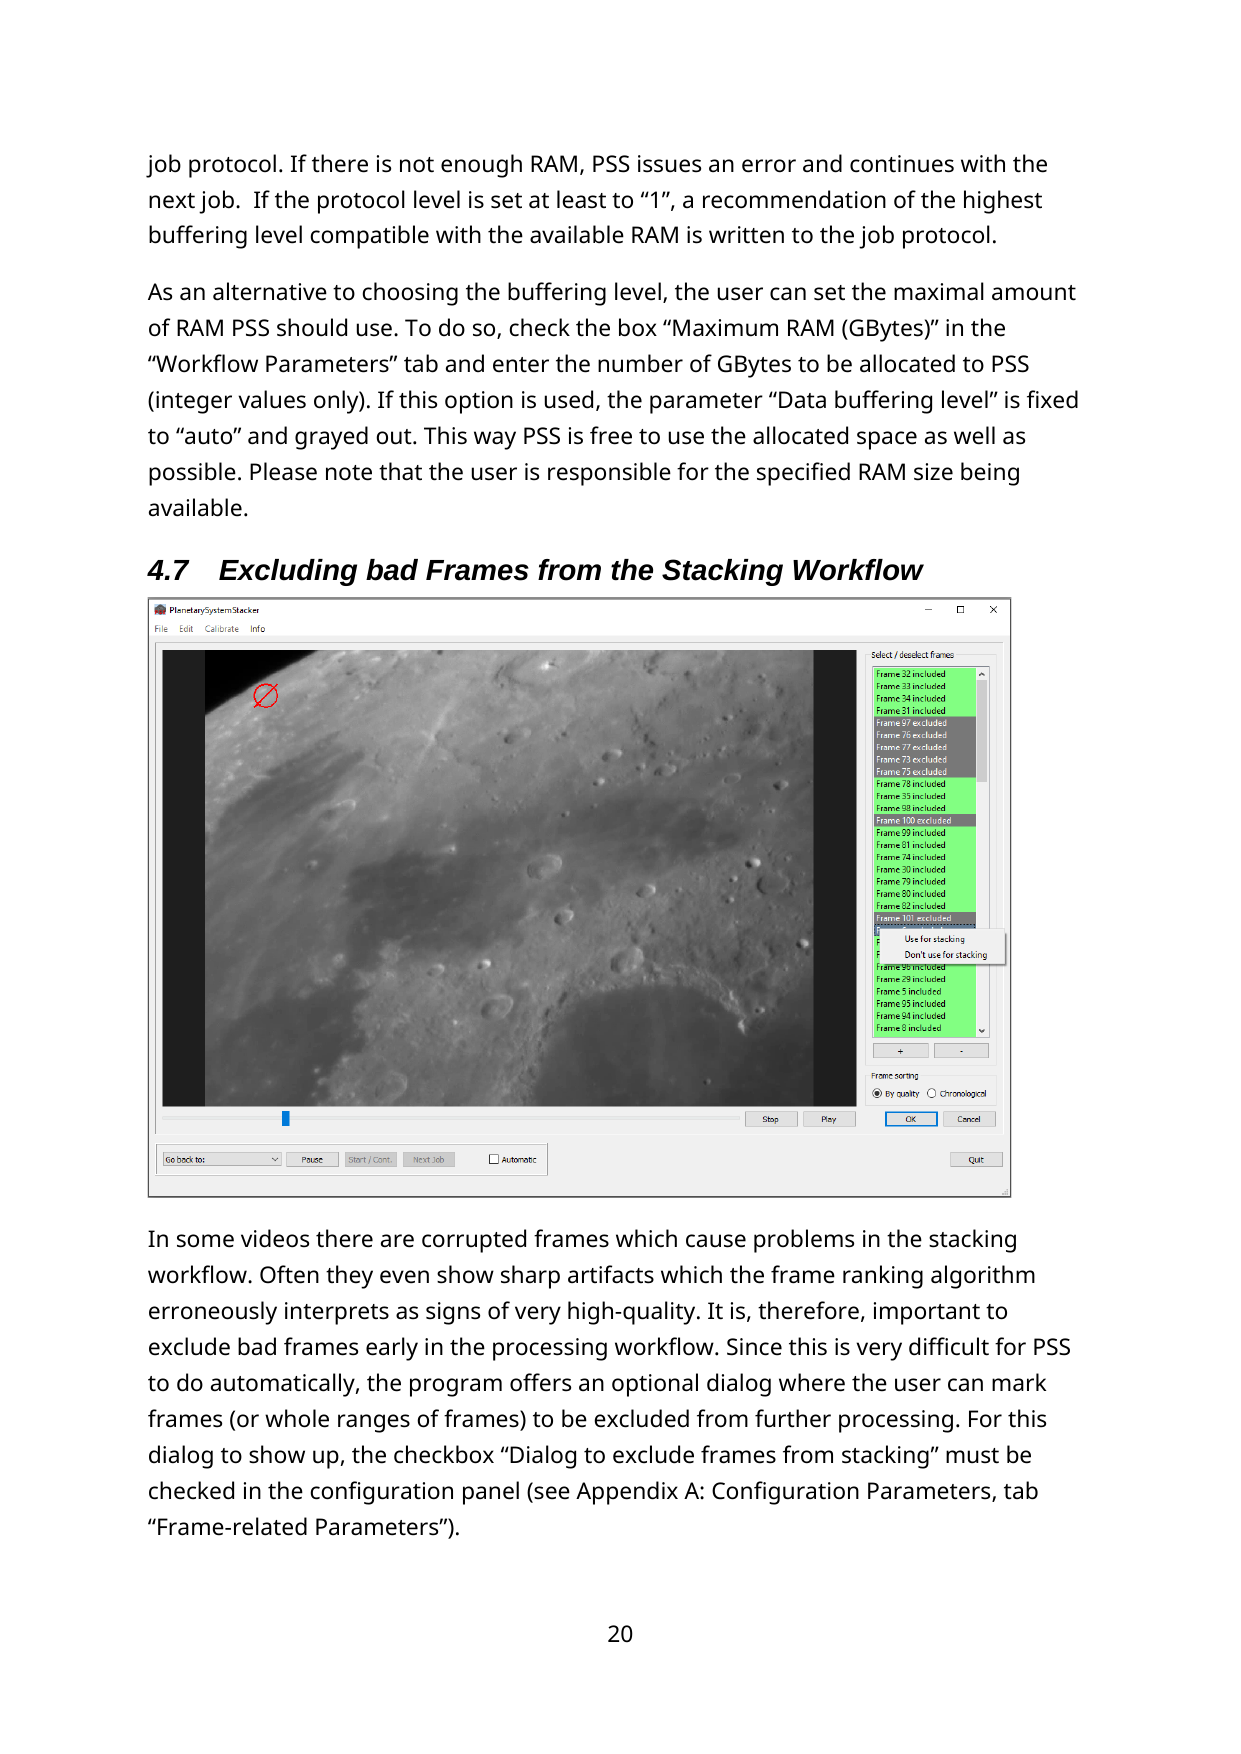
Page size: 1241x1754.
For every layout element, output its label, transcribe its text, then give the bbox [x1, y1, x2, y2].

subtitle Excluding bad Frames from the Stacking Workflow [148, 553, 1093, 586]
text In some videos there are corrupted frames which cause problems in the stacking workflow. Often they even show sharp artifacts which the frame ranking algorithm erroneously interprets as signs of very high-quality. It is, therefore, important to exclude bad frames early in the processing workflow. Since this is very difficult for PSS to do automatically, the program offers an optional dialog where the user can mark frames (or whole ranges of frames) to be excluded from further processing. For this dialog to show up, the checkbox “Dialog to exclude frames from stacking” must be checked in the configuration panel (see Appendix A: Configuration Parameters, tab “Frame-related Parameters”). [148, 1223, 1093, 1542]
picture [147, 597, 1012, 1198]
text As an alternative to choosing the buffering level, the user can set the maximal amount of RAM PSS should use. To do so, check the box “Maximum RAM (GBytes)” in the “Workflow Parameters” tab and enter the number of GBytes to be allocated to PSS (integer values only). If this option is used, the parameter “Data buffering level” is fixed to “auto” and grayed out. This way PSS is free to use the allocated space as well as possible. Please note that the user is responsible for the specified RAM size being available. [148, 276, 1093, 523]
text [148, 148, 1093, 251]
